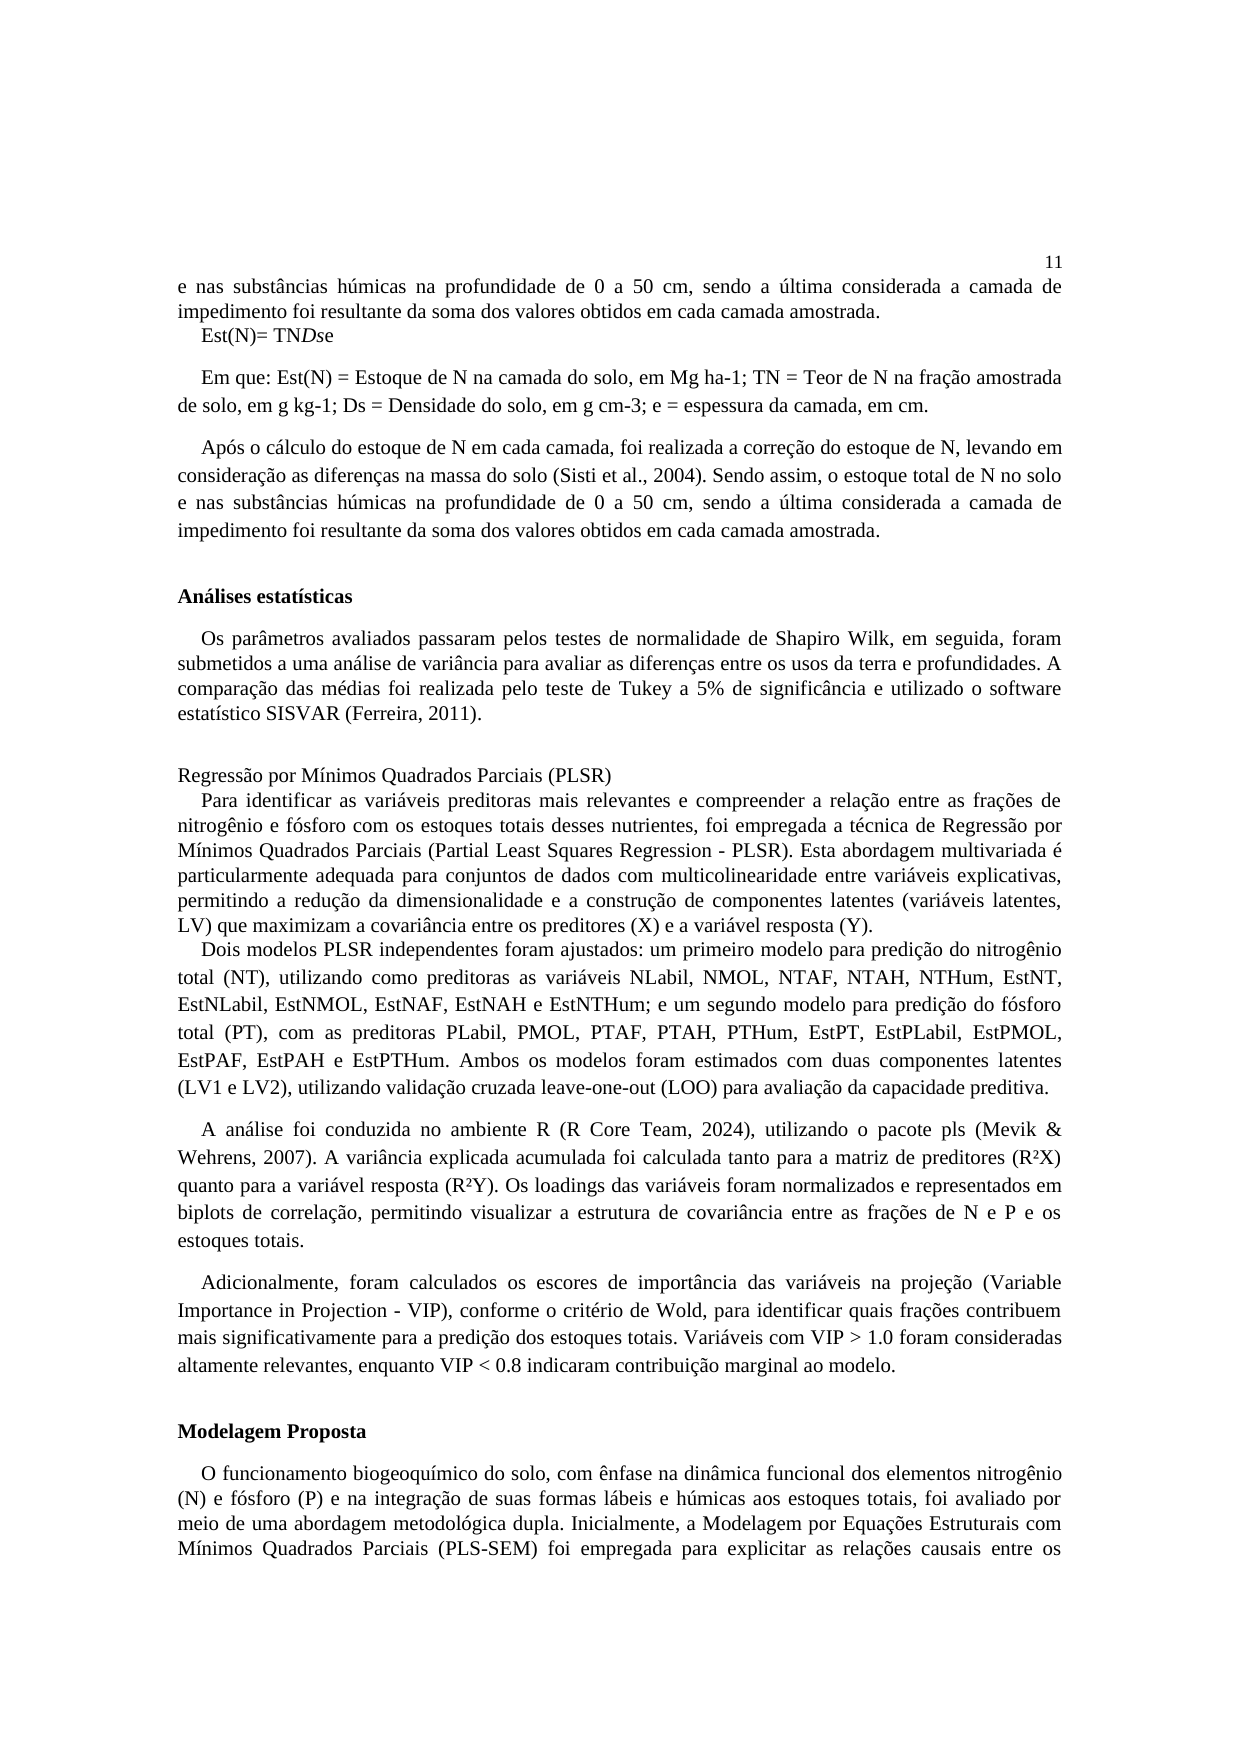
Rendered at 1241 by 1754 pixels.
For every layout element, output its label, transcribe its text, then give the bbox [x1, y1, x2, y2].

text A análise foi conduzida no ambiente R (R Core Team, 2024), utilizando o pacote pls (Mevik & Wehrens, 2007). A variância explicada acumulada foi calculada tanto para a matriz de preditores (R²X) quanto para a variável resposta (R²Y). Os loadings das variáveis foram normalizados e representados em biplots de correlação, permitindo visualizar a estrutura de covariância entre as frações de N e P e os estoques totais. [177, 1117, 1063, 1252]
subtitle Análises estatísticas [177, 583, 1063, 608]
text Em que: Est(N) = Estoque de N na camada do solo, em Mg ha-1; TN = Teor de N na fração amostrada de solo, em g kg-1; Ds = Densidade do solo, em g cm-3; e = espessura da camada, em cm. [177, 365, 1063, 417]
text Após o cálculo do estoque de N em cada camada, foi realizada a correção do estoque de N, levando em consideração as diferenças na massa do solo (Sisti et al., 2004). Sendo assim, o estoque total de N no solo e nas substâncias húmicas na profundidade de 0 a 50 cm, sendo a última considerada a camada de impedimento foi resultante da soma dos valores obtidos em cada camada amostrada. [177, 435, 1063, 542]
subtitle Modelagem Proposta [177, 1418, 1063, 1443]
text Dois modelos PLSR independentes foram ajustados: um primeiro modelo para predição do nitrogênio total (NT), utilizando como preditoras as variáveis NLabil, NMOL, NTAF, NTAH, NTHum, EstNT, EstNLabil, EstNMOL, EstNAF, EstNAH e EstNTHum; e um segundo modelo para predição do fósforo total (PT), com as preditoras PLabil, PMOL, PTAF, PTAH, PTHum, EstPT, EstPLabil, EstPMOL, EstPAF, EstPAH e EstPTHum. Ambos os modelos foram estimados com duas componentes latentes (LV1 e LV2), utilizando validação cruzada leave-one-out (LOO) para avaliação da capacidade preditiva. [177, 937, 1063, 1099]
text Adicionalmente, foram calculados os escores de importância das variáveis na projeção (Variable Importance in Projection - VIP), conforme o critério de Wold, para identificar quais frações contribuem mais significativamente para a predição dos estoques totais. Variáveis com VIP > 1.0 foram consideradas altamente relevantes, enquanto VIP < 0.8 indicaram contribuição marginal ao modelo. [177, 1270, 1063, 1377]
subtitle Regressão por Mínimos Quadrados Parciais (PLSR) [177, 762, 1063, 787]
text Est(N)= TNDse [177, 323, 1063, 347]
